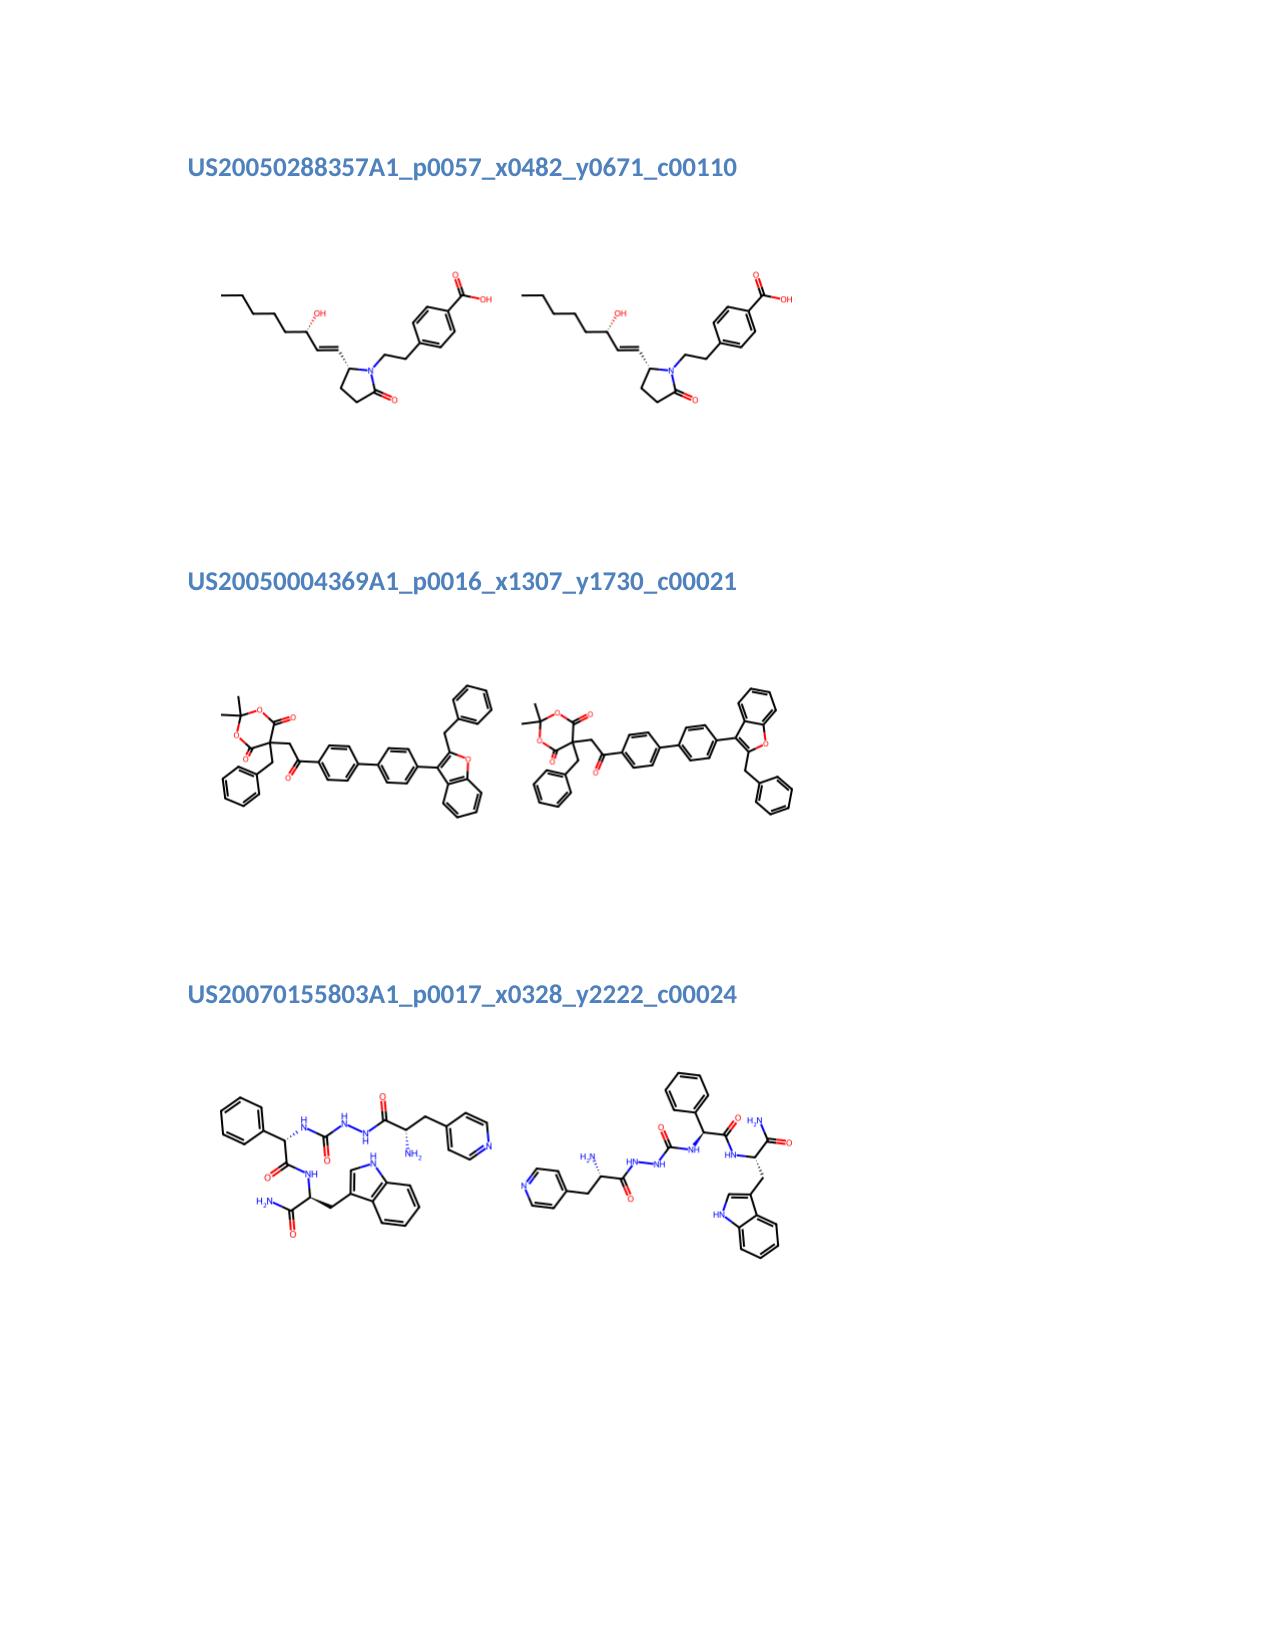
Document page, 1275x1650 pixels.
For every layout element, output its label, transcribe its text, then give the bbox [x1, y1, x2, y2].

picture [206, 187, 807, 488]
picture [206, 1015, 807, 1316]
subtitle US20050004369A1_p0016_x1307_y1730_c00021 [187, 564, 1087, 597]
subtitle US20070155803A1_p0017_x0328_y2222_c00024 [187, 977, 1087, 1010]
subtitle US20050288357A1_p0057_x0482_y0671_c00110 [187, 150, 1087, 183]
picture [206, 601, 807, 902]
